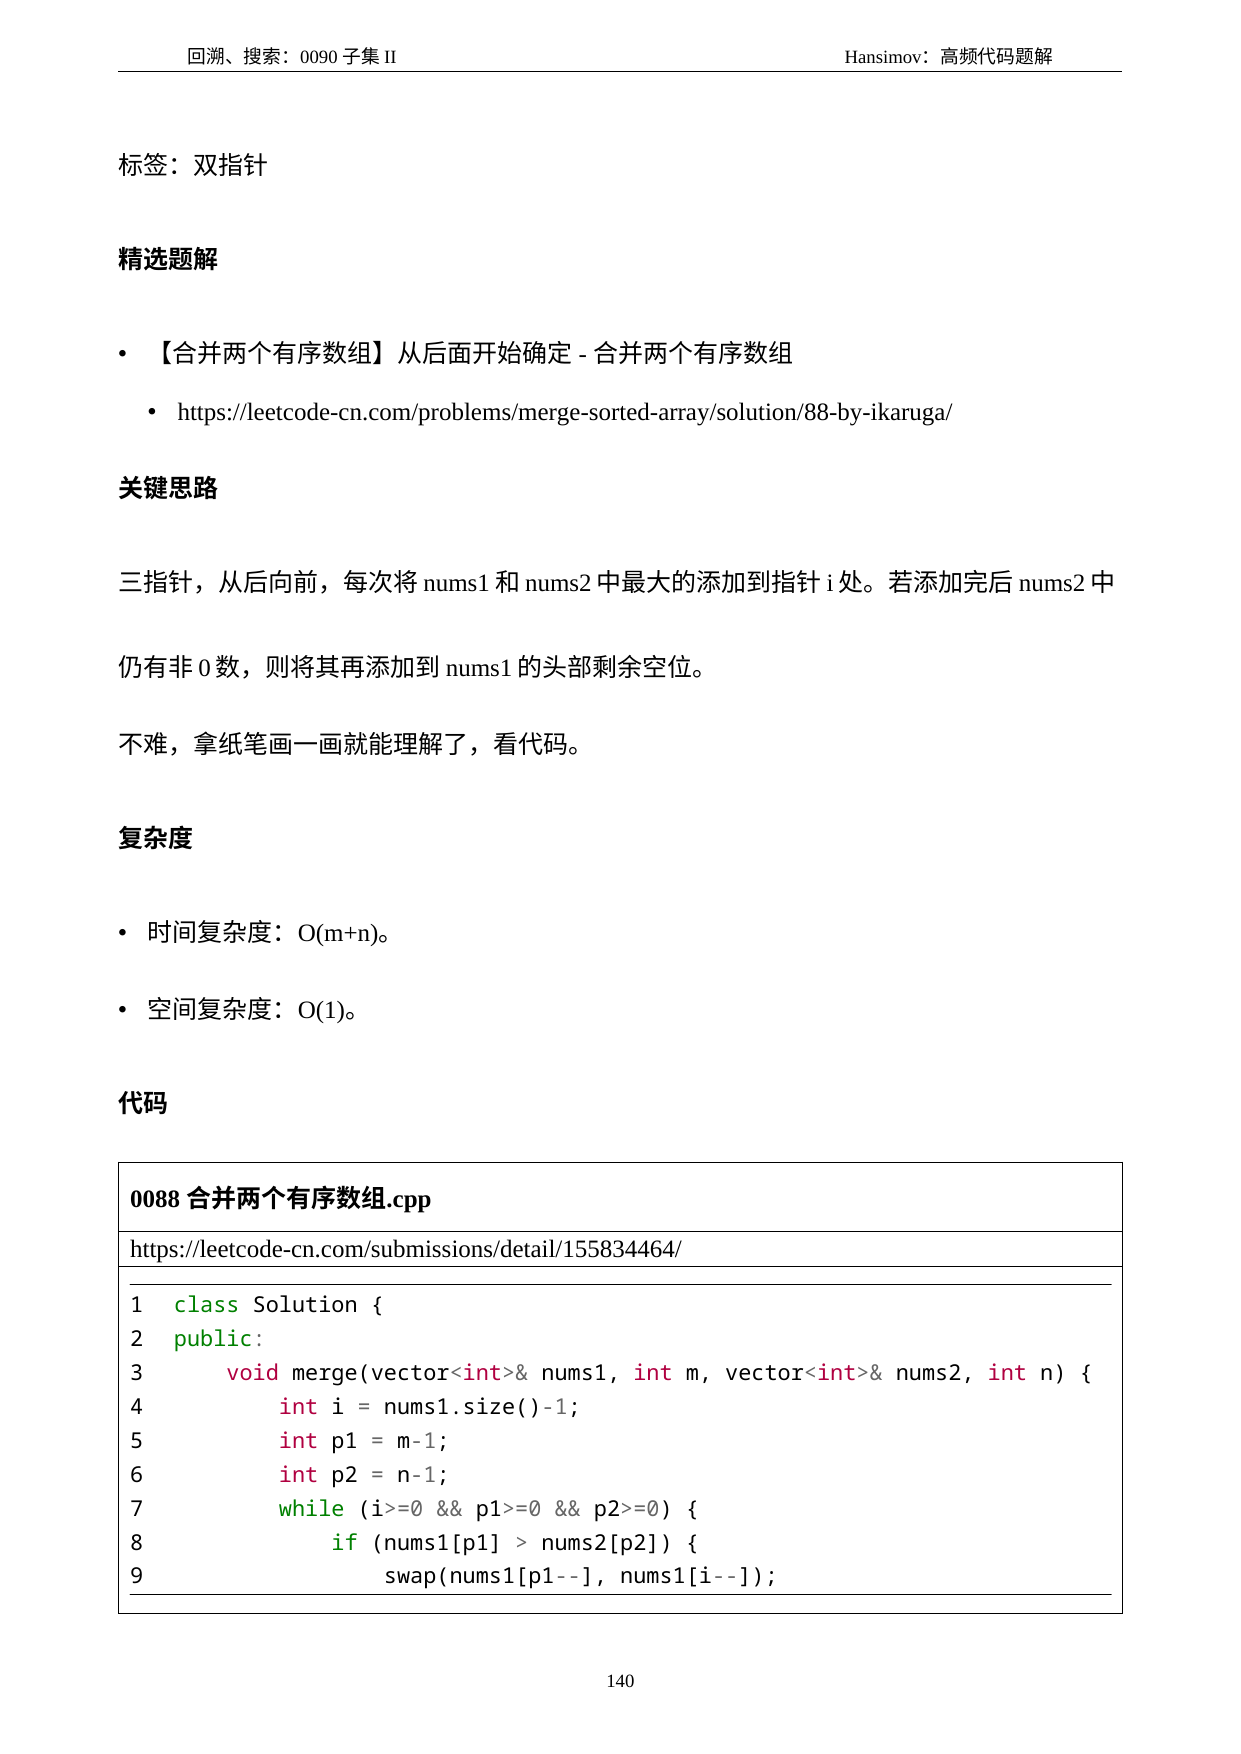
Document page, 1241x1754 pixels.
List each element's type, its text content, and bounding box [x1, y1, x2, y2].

subtitle 精选题解 [118, 224, 1097, 292]
subtitle 代码 [118, 1068, 1097, 1136]
text 【合并两个有序数组】从后面开始确定 - 合并两个有序数组 [118, 318, 1122, 386]
text https://leetcode-cn.com/problems/merge-sorted-array/solution/88-by-ikaruga/ [148, 395, 1122, 429]
subtitle 复杂度 [118, 803, 1097, 871]
text 时间复杂度：O(m+n)。 [118, 897, 1122, 964]
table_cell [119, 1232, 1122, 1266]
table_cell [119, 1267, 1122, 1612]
text 标签：双指针 [118, 130, 1122, 198]
text 三指针，从后向前，每次将nums1和nums2中最大的添加到指针i处。若添加完后nums2中仍有非0数，则将其再添加到nums1的头部剩余空位。 [118, 547, 1122, 700]
text 空间复杂度：O(1)。 [118, 974, 1122, 1042]
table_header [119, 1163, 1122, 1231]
text 不难，拿纸笔画一画就能理解了，看代码。 [118, 709, 1122, 777]
subtitle 关键思路 [118, 453, 1097, 521]
